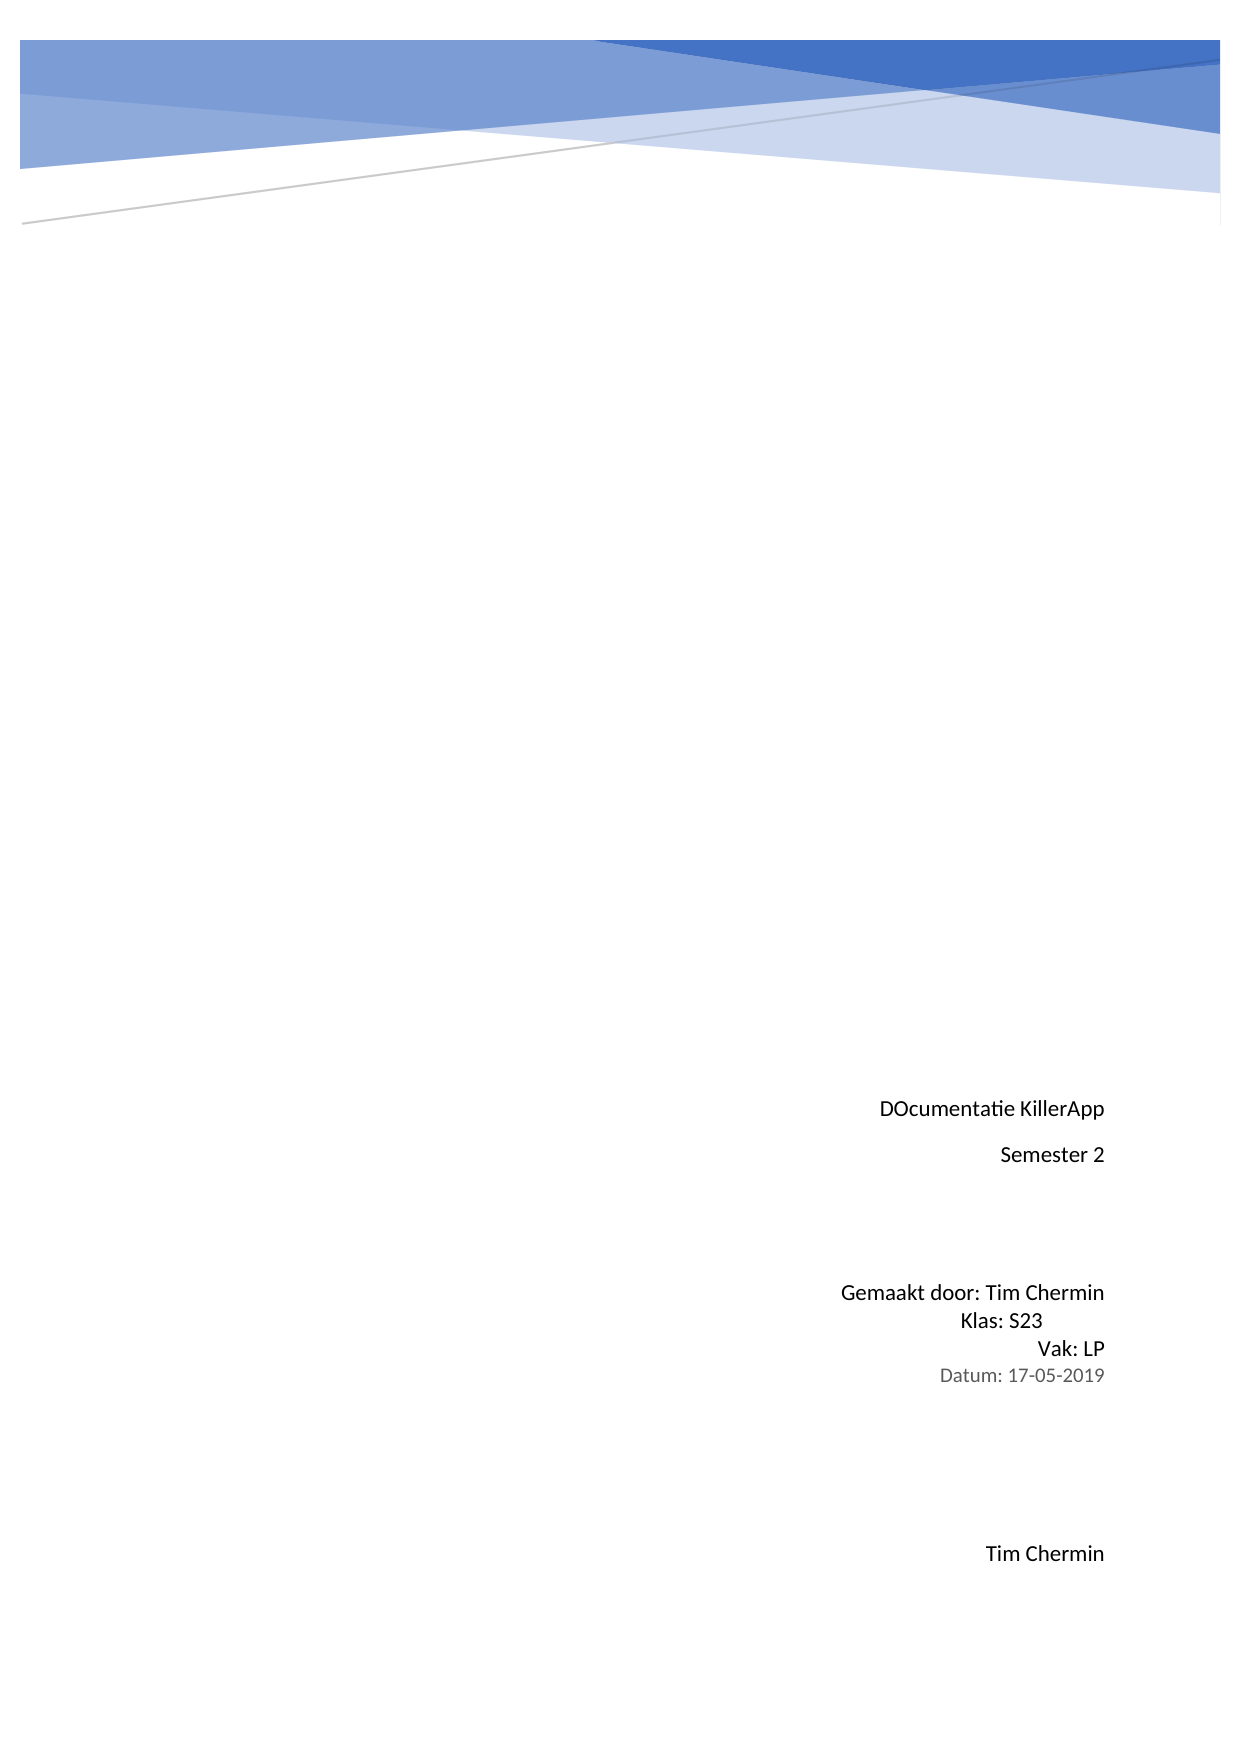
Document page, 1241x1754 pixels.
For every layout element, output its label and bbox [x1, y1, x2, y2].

picture [20, 40, 1221, 240]
